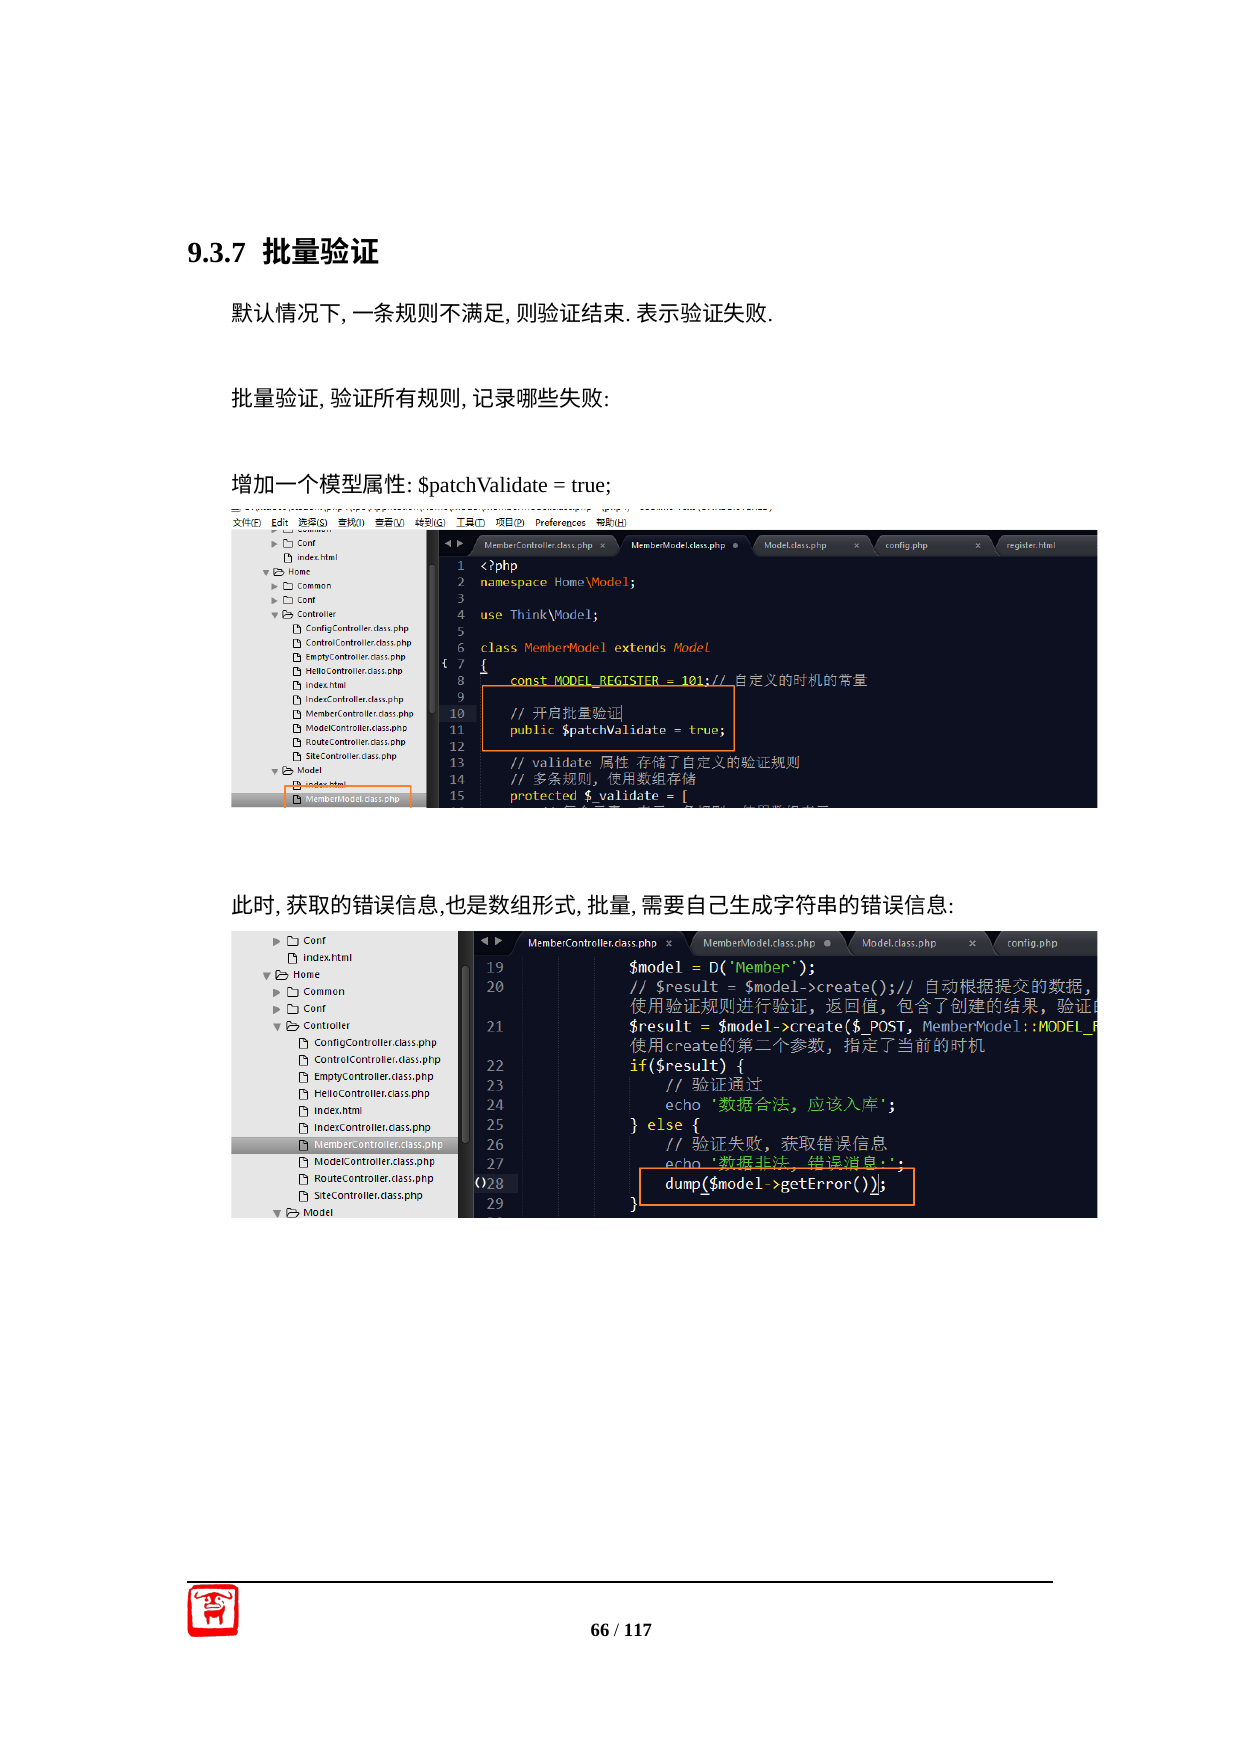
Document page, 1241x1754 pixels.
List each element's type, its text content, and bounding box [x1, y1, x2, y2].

text 此时, 获取的错误信息,也是数组形式, 批量, 需要自己生成字符串的错误信息: [187, 888, 1053, 921]
subtitle 批量验证 [187, 218, 1053, 283]
picture [187, 1584, 239, 1637]
picture [231, 509, 1098, 808]
text 增加一个模型属性: $patchValidate = true; [187, 467, 1053, 499]
text 批量验证, 验证所有规则, 记录哪些失败: [187, 381, 1053, 413]
text 默认情况下, 一条规则不满足, 则验证结束. 表示验证失败. [187, 295, 1053, 328]
picture [231, 931, 1098, 1218]
